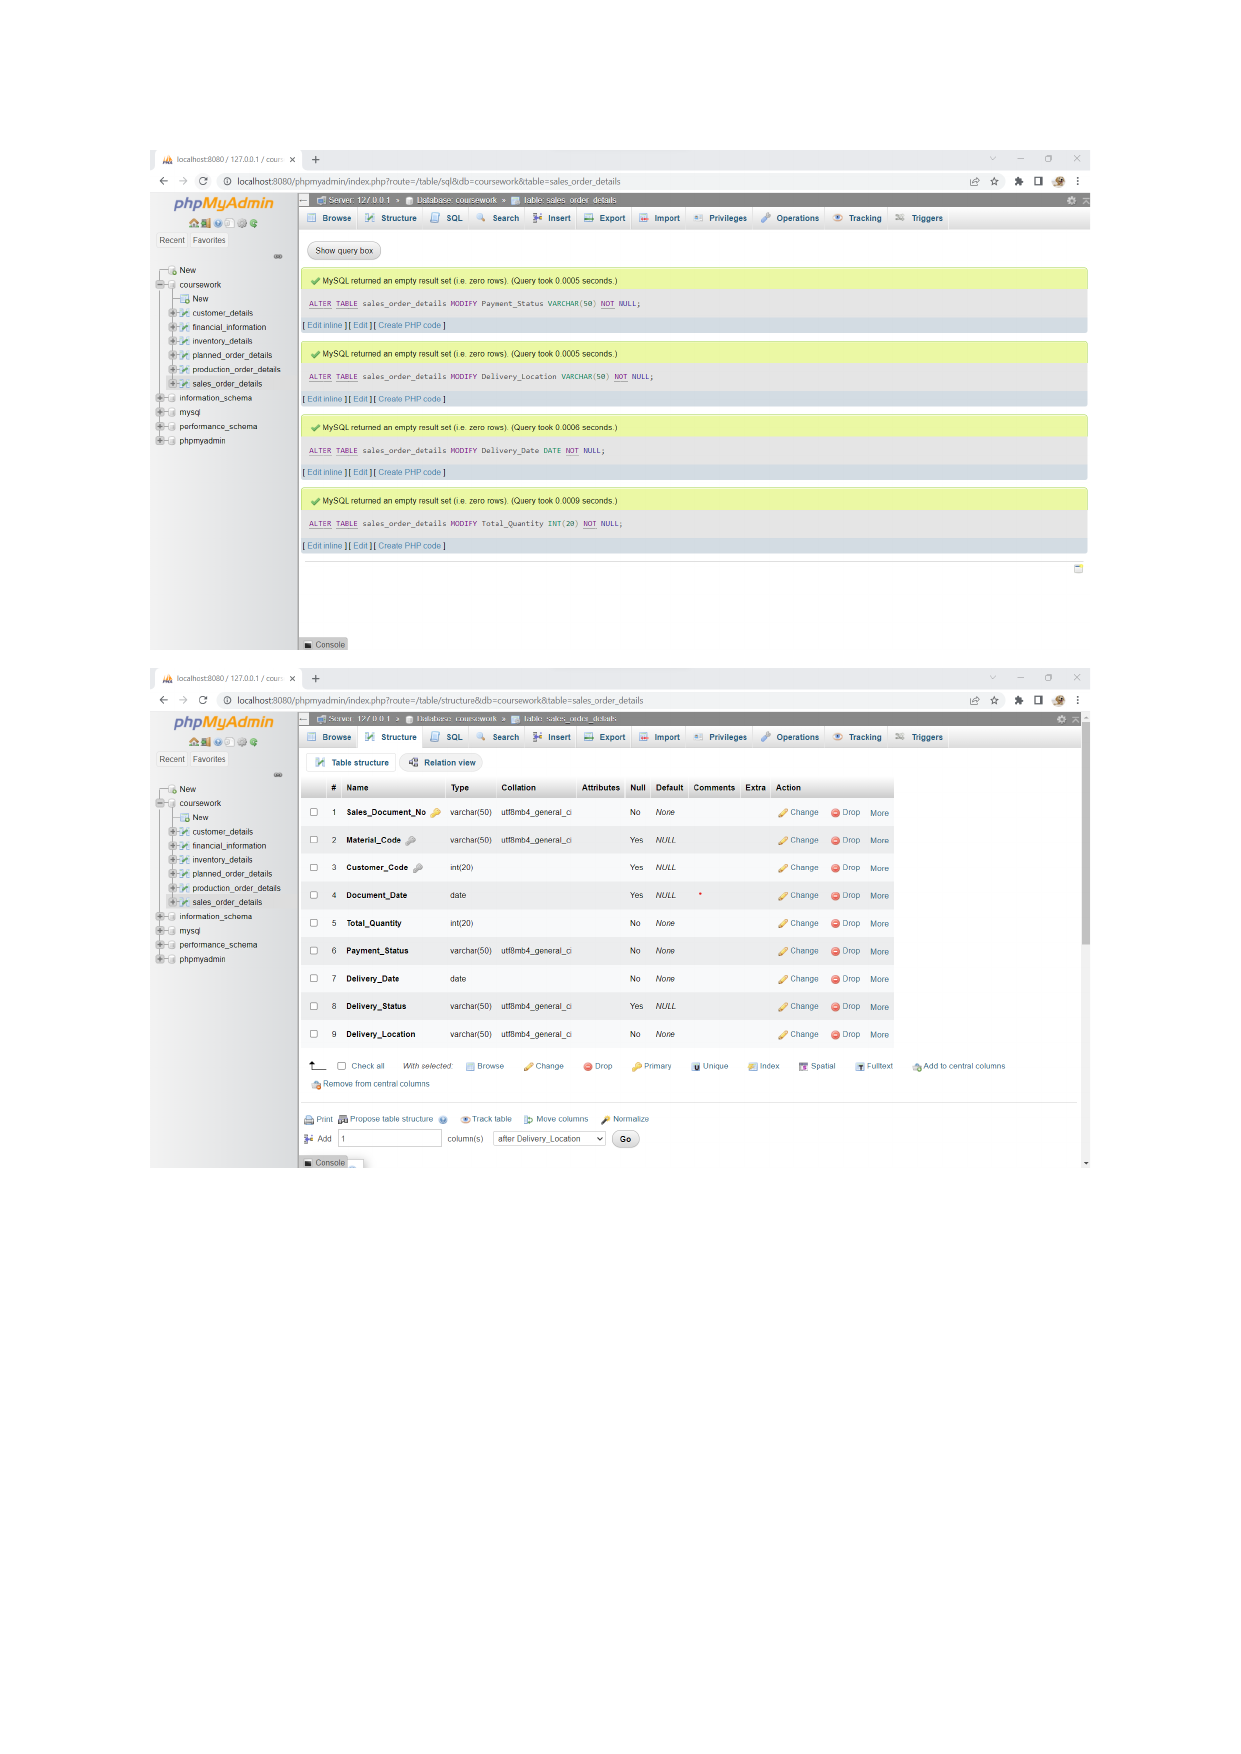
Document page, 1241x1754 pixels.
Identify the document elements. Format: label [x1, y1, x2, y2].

picture [150, 150, 1091, 650]
picture [150, 668, 1091, 1168]
